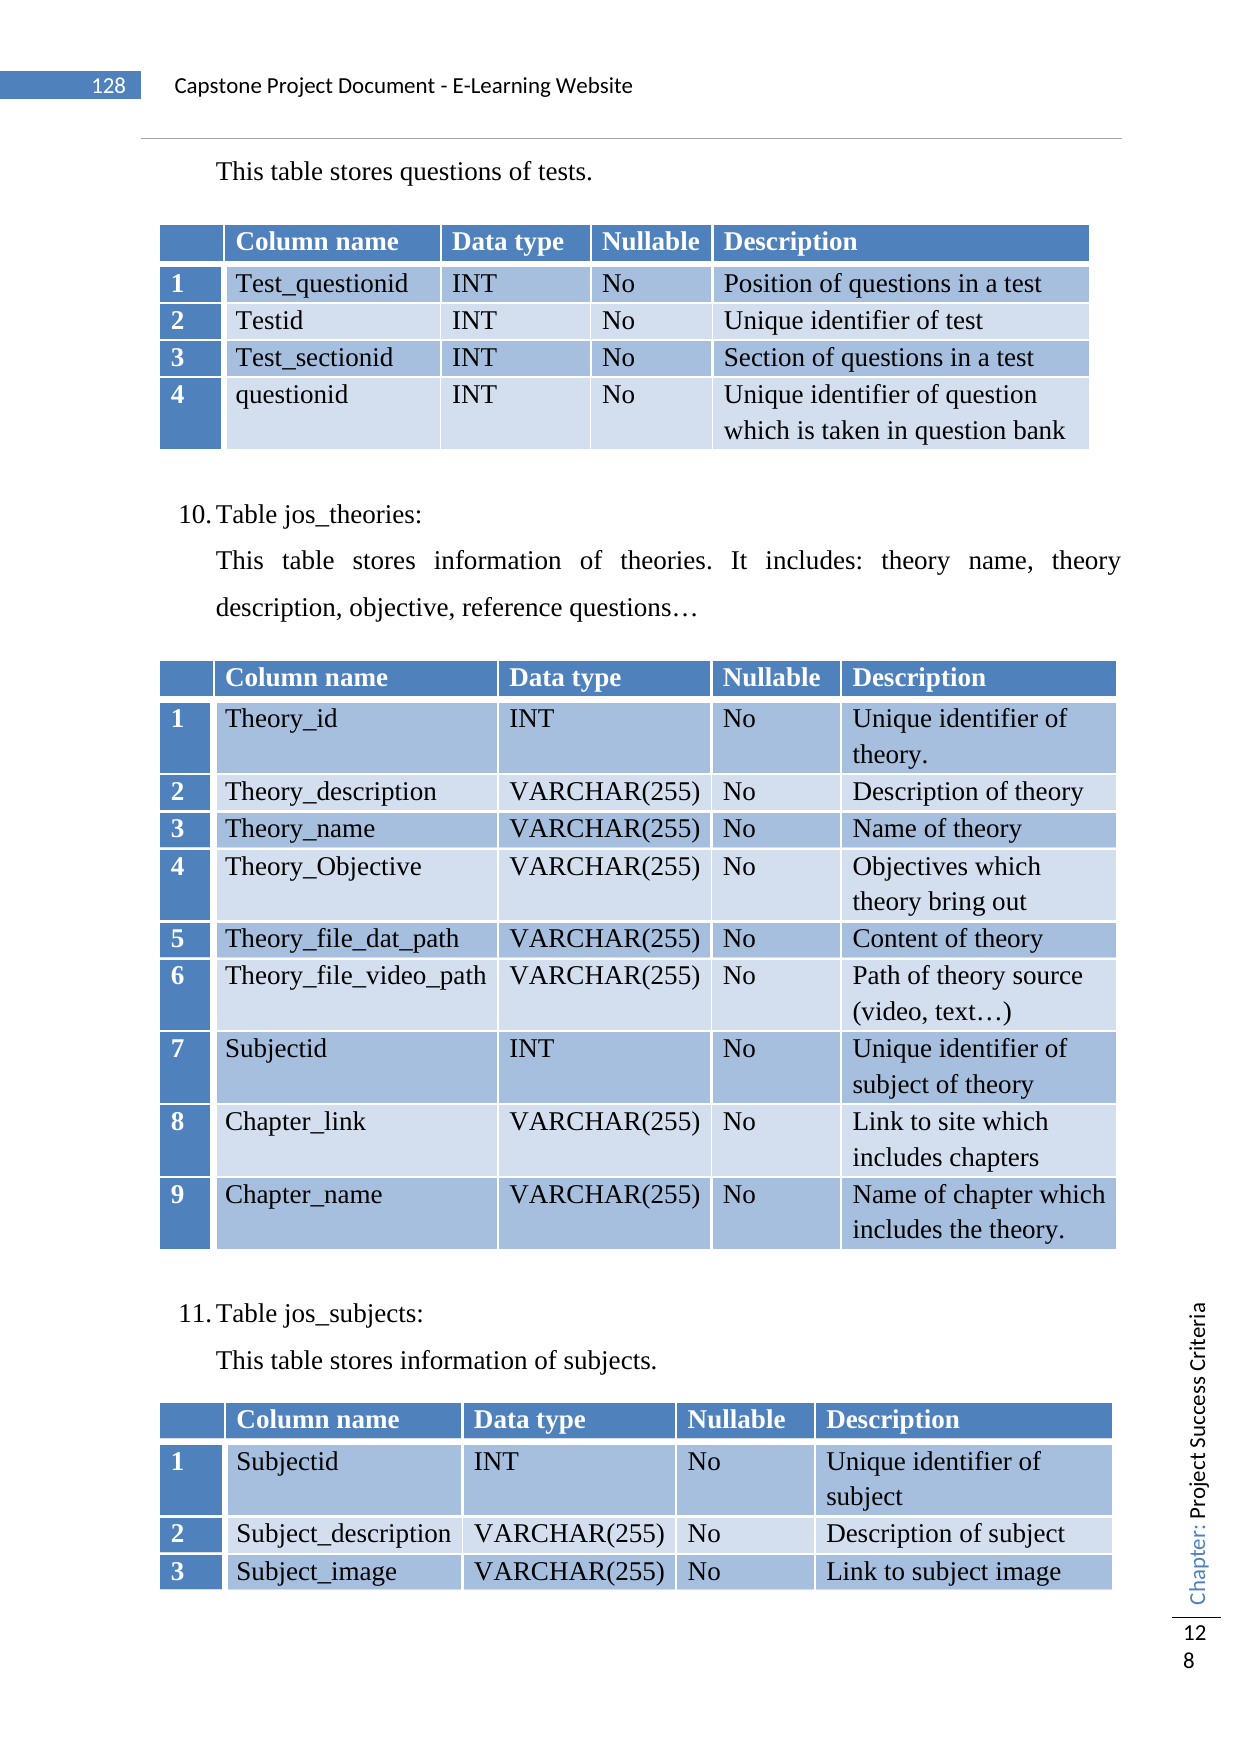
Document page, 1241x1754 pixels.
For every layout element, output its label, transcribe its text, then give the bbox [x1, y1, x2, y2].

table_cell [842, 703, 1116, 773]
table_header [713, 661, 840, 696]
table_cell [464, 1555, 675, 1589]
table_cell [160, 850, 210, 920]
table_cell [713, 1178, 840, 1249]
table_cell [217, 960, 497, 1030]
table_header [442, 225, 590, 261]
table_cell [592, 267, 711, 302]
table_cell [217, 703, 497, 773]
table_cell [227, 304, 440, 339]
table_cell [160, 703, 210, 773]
list Table jos_subjects: [178, 1297, 1122, 1328]
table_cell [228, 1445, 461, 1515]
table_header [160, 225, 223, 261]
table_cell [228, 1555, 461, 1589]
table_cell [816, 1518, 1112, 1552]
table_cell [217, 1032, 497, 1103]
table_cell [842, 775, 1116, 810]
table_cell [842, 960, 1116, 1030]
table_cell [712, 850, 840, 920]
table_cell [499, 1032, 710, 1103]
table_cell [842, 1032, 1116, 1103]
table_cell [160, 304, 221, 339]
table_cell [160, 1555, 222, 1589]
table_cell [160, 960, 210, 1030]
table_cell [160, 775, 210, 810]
list Table jos_theories: [178, 498, 1122, 529]
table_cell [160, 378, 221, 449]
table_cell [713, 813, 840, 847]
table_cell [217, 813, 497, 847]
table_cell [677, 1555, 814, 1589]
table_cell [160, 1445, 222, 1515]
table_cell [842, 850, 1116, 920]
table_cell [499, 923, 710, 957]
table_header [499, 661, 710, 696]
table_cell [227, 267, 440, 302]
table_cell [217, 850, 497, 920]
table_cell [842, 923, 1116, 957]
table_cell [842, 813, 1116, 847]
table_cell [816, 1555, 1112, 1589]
list This table stores information of subjects. [216, 1344, 1122, 1375]
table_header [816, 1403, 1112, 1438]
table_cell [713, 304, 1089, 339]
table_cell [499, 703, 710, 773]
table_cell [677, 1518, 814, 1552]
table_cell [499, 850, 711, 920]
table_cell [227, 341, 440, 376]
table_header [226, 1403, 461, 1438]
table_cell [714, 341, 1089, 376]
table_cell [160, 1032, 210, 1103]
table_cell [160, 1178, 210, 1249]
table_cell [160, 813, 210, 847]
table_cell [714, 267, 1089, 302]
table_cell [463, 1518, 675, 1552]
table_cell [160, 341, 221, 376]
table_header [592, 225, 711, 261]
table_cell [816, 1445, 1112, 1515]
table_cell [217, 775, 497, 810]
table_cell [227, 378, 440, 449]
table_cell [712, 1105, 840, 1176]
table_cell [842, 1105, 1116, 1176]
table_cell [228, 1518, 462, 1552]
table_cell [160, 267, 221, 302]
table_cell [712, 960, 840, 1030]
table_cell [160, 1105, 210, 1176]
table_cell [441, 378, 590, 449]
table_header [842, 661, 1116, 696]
list This table stores questions of tests. [216, 155, 1122, 187]
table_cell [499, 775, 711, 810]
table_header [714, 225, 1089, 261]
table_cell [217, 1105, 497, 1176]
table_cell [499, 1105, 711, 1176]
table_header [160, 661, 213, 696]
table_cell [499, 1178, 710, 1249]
list This table stores information of theories. It includes: theory name, theory description, objective, reference questions… [216, 544, 1122, 622]
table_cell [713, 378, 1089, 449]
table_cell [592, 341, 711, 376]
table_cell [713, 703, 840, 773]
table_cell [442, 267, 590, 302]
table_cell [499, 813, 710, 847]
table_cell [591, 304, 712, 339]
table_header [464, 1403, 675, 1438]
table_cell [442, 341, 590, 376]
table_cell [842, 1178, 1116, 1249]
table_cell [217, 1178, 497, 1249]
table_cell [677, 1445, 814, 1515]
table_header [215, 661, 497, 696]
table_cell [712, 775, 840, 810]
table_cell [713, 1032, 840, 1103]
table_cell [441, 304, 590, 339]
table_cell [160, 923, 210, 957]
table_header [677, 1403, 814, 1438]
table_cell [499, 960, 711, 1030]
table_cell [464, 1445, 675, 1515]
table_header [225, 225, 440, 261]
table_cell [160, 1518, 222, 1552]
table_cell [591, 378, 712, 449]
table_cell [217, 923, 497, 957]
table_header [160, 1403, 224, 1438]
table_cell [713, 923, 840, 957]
